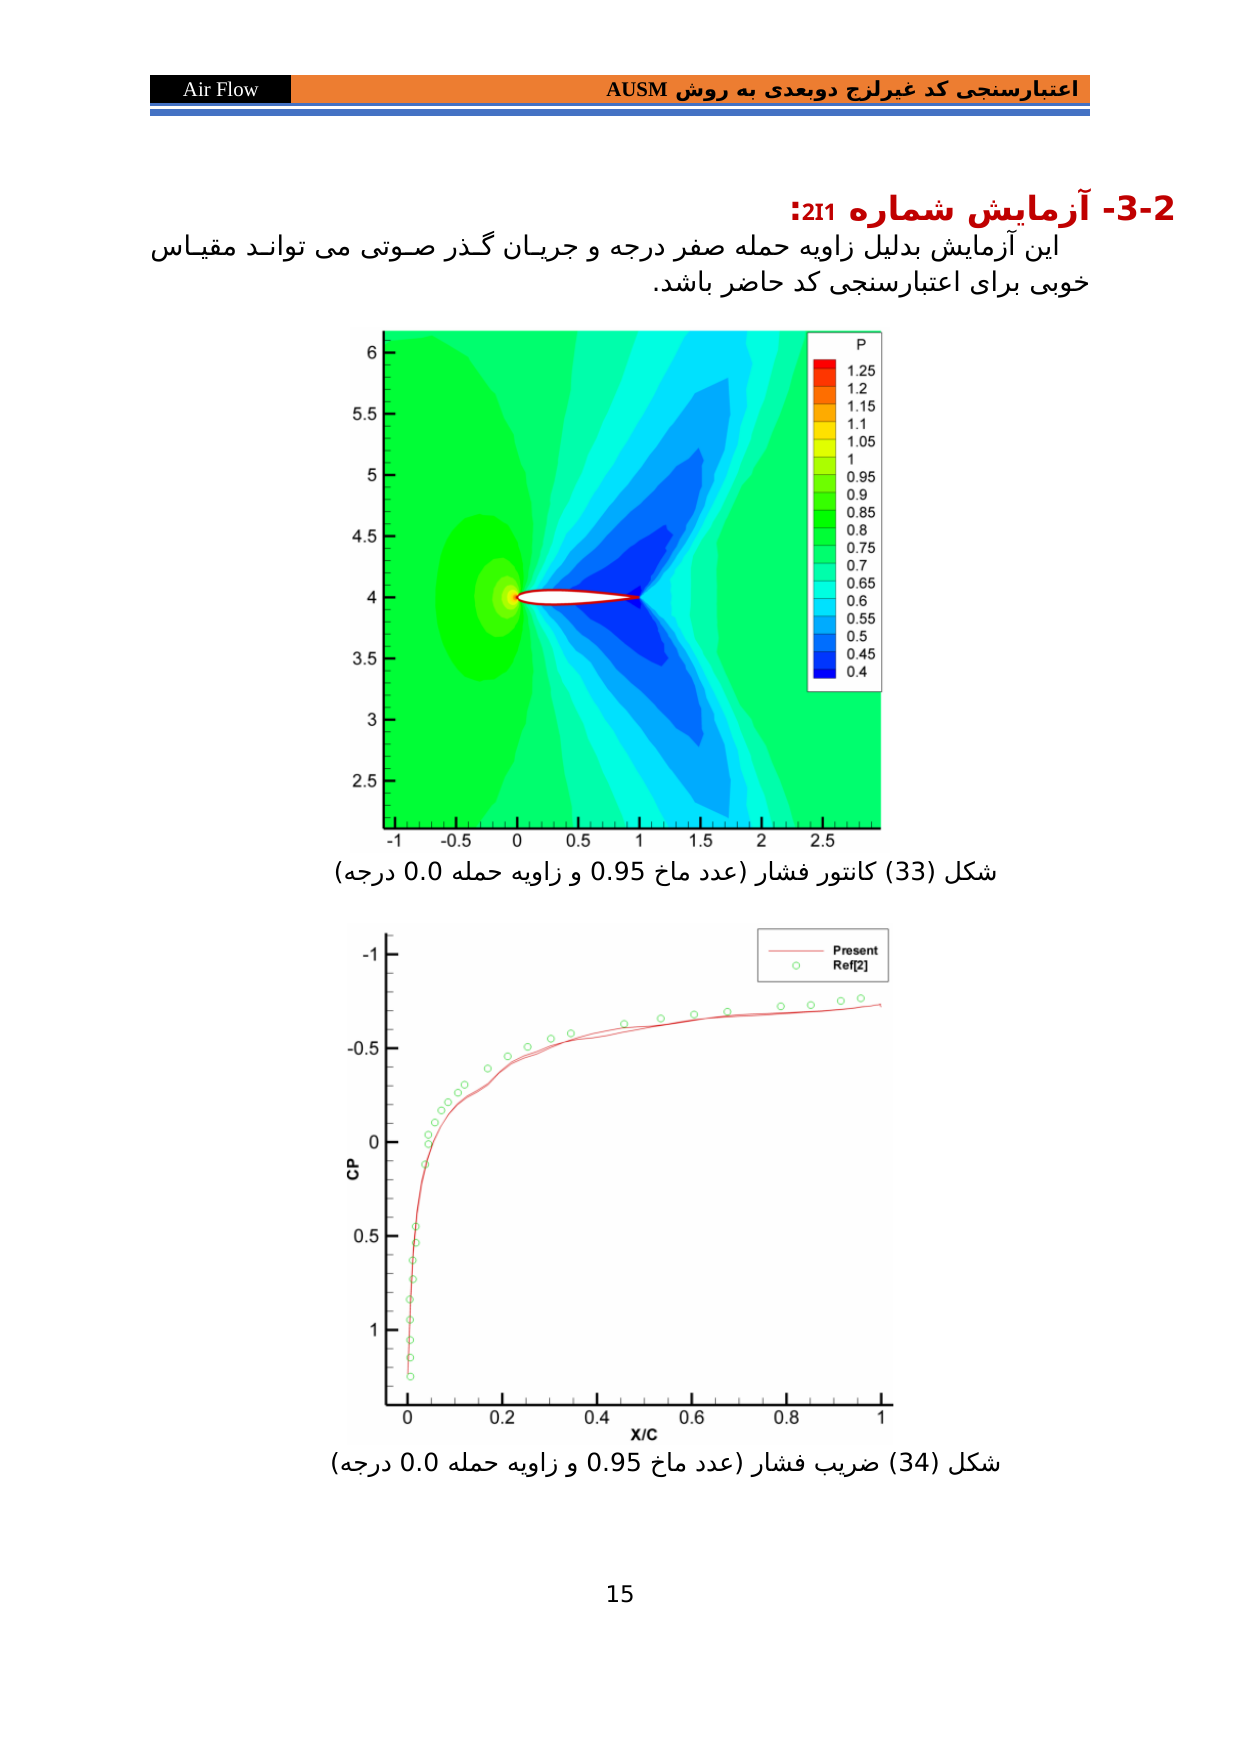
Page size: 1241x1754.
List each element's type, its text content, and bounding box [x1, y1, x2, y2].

text این آزمایش بدلیل زاویه حمله صفر درجه و جریان گذر صوتی می تواند مقیاس خوبی برای اعتبارسنجی کد حاضر باشد. [150, 230, 1090, 298]
subtitle آزمایش شماره 2I1: [150, 189, 1090, 228]
text کانتور فشار (عدد ماخ 0.95 و زاویه حمله 0.0 درجه) [150, 857, 1060, 886]
picture [349, 327, 891, 853]
text ضریب فشار (عدد ماخ 0.95 و زاویه حمله 0.0 درجه) [150, 1449, 1060, 1478]
picture [346, 923, 894, 1445]
